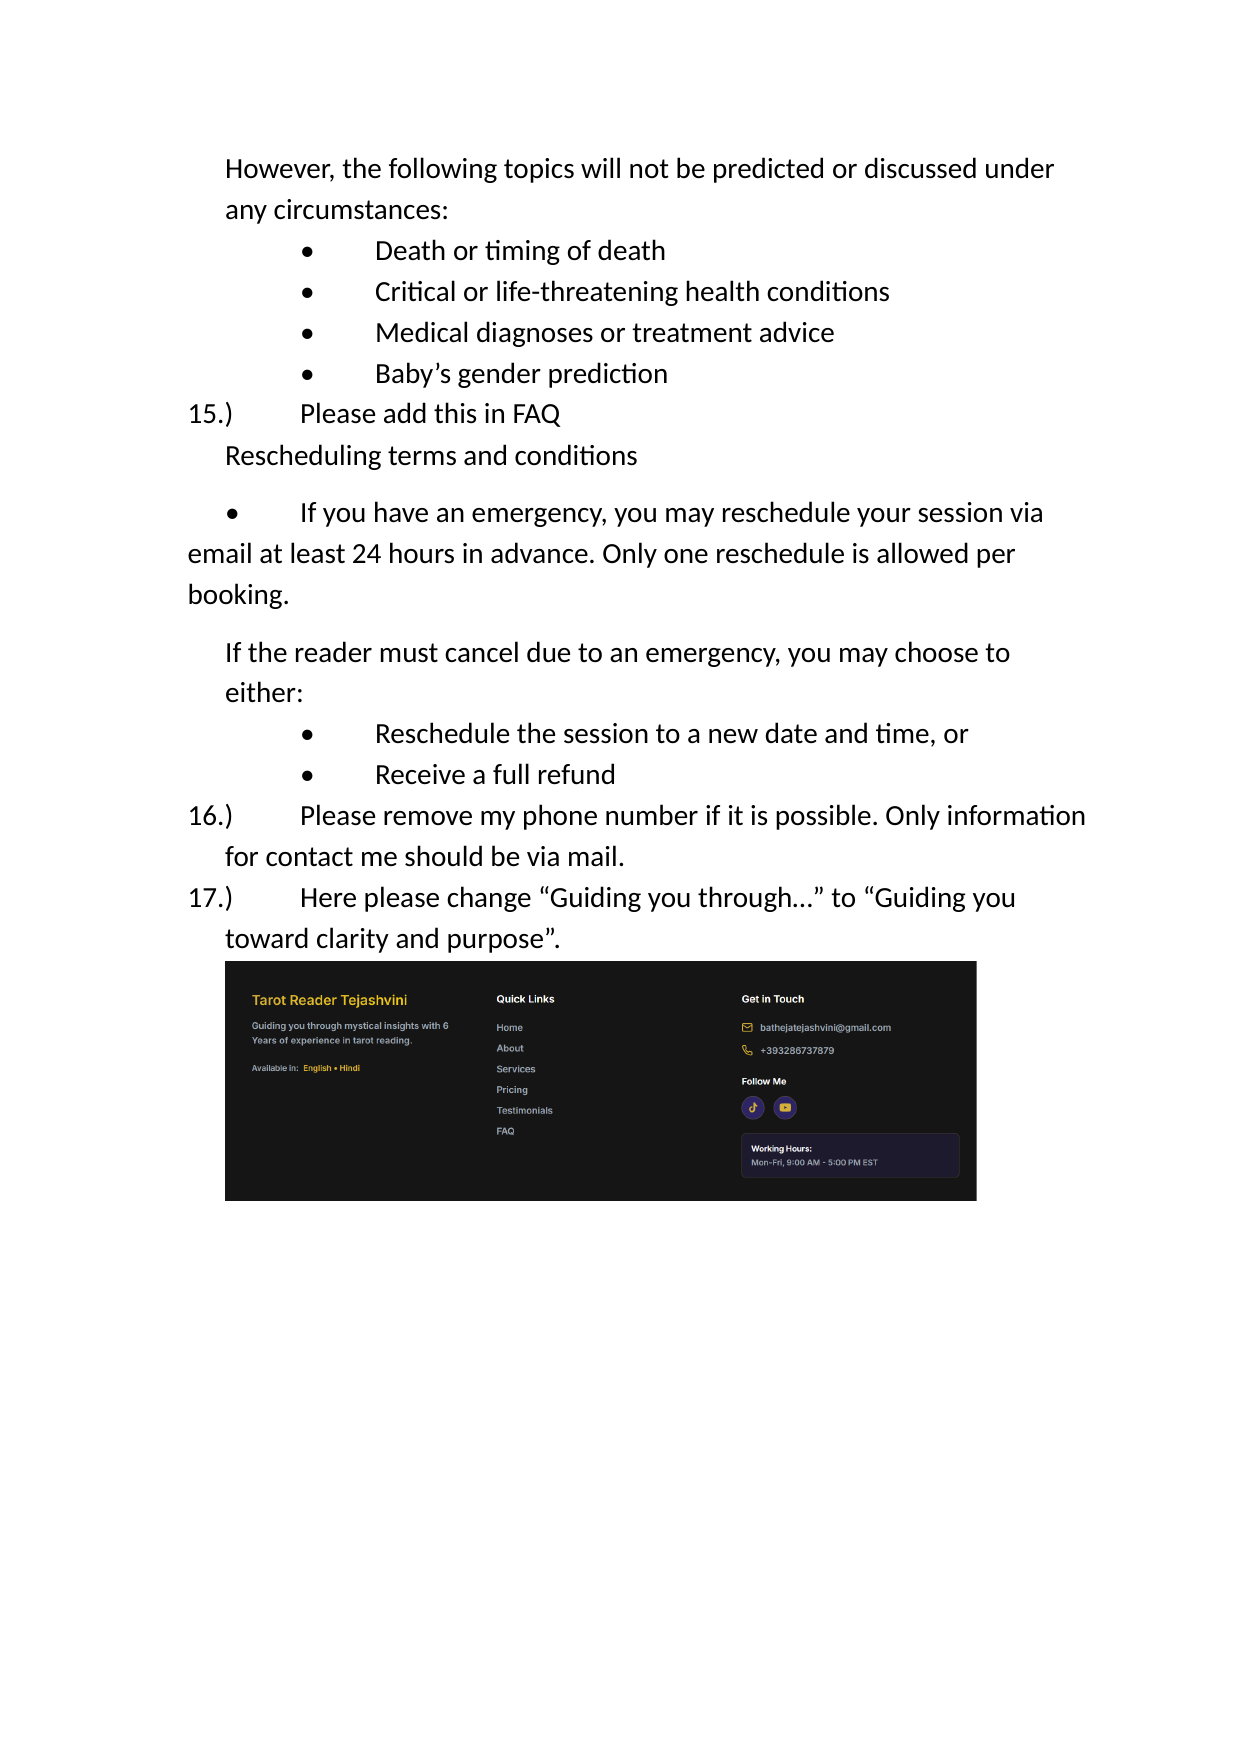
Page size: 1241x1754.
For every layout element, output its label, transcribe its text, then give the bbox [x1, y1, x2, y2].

list Please remove my phone number if it is possible. Only information for contact me should be via mail. [187, 797, 1090, 874]
list Please add this in FAQ [187, 396, 1090, 431]
list • Death or timing of death [225, 232, 1090, 267]
list • Critical or life-threatening health conditions [225, 273, 1090, 308]
list • Baby’s gender prediction [225, 355, 1090, 390]
list • Reschedule the session to a new date and time, or [225, 716, 1090, 751]
text • If you have an emergency, you may reschedule your session via email at least 24 hours in advance. Only one reschedule is allowed per booking. [187, 494, 1090, 612]
list However, the following topics will not be predicted or discussed under any circumstances: [225, 150, 1090, 227]
list If the reader must cancel due to an emergency, you may choose to either: [225, 634, 1090, 710]
list • Medical diagnoses or treatment advice [225, 314, 1090, 349]
list Rescheduling terms and conditions [225, 437, 1090, 472]
list • Receive a full refund [225, 756, 1090, 792]
picture [225, 961, 977, 1201]
list Here please change “Guiding you through…” to “Guiding you toward clarity and purpose”. [187, 879, 1090, 956]
